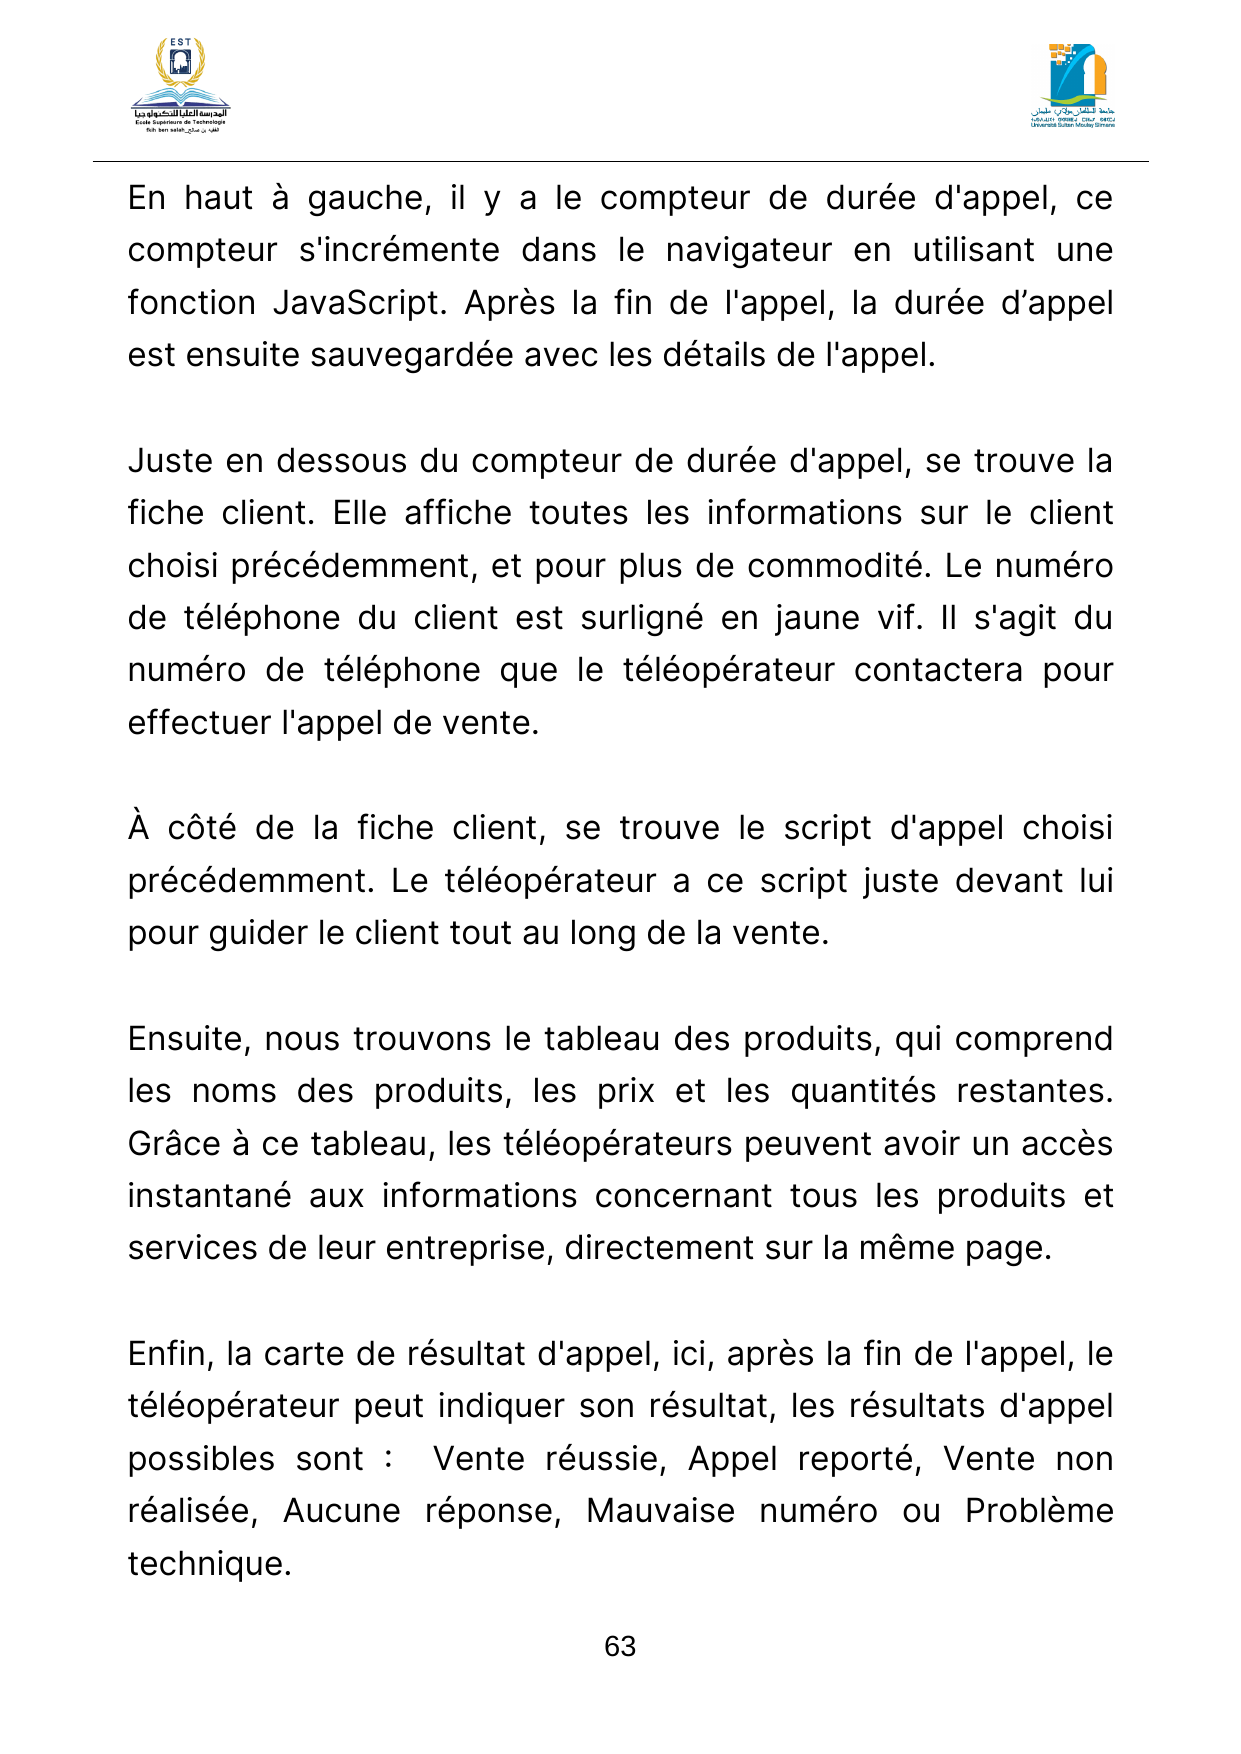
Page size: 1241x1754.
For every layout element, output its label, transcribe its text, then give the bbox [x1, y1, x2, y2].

text Ensuite, nous trouvons le tableau des produits, qui comprend les noms des produits, les prix et les quantités restantes. Grâce à ce tableau, les téléopérateurs peuvent avoir un accès instantané aux informations concernant tous les produits et services de leur entreprise, directement sur la même page. [127, 1018, 1115, 1268]
text Juste en dessous du compteur de durée d'appel, se trouve la fiche client. Elle affiche toutes les informations sur le client choisi précédemment, et pour plus de commodité. Le numéro de téléphone du client est surligné en jaune vif. Il s'agit du numéro de téléphone que le téléopérateur contactera pour effectuer l'appel de vente. [127, 440, 1115, 742]
text À côté de la fiche client, se trouve le script d'appel choisi précédemment. Le téléopérateur a ce script juste devant lui pour guider le client tout au long de la vente. [127, 807, 1115, 953]
text Enfin, la carte de résultat d'appel, ici, après la fin de l'appel, le téléopérateur peut indiquer son résultat, les résultats d'appel possibles sont : Vente réussie, Appel reporté, Vente non réalisée, Aucune réponse, Mauvaise numéro ou Problème technique. [127, 1333, 1115, 1583]
text En haut à gauche, il y a le compteur de durée d'appel, ce compteur s'incrémente dans le navigateur en utilisant une fonction JavaScript. Après la fin de l'appel, la durée d’appel est ensuite sauvegardée avec les détails de l'appel. [127, 116, 1115, 374]
picture [1031, 44, 1115, 116]
picture [126, 23, 236, 149]
